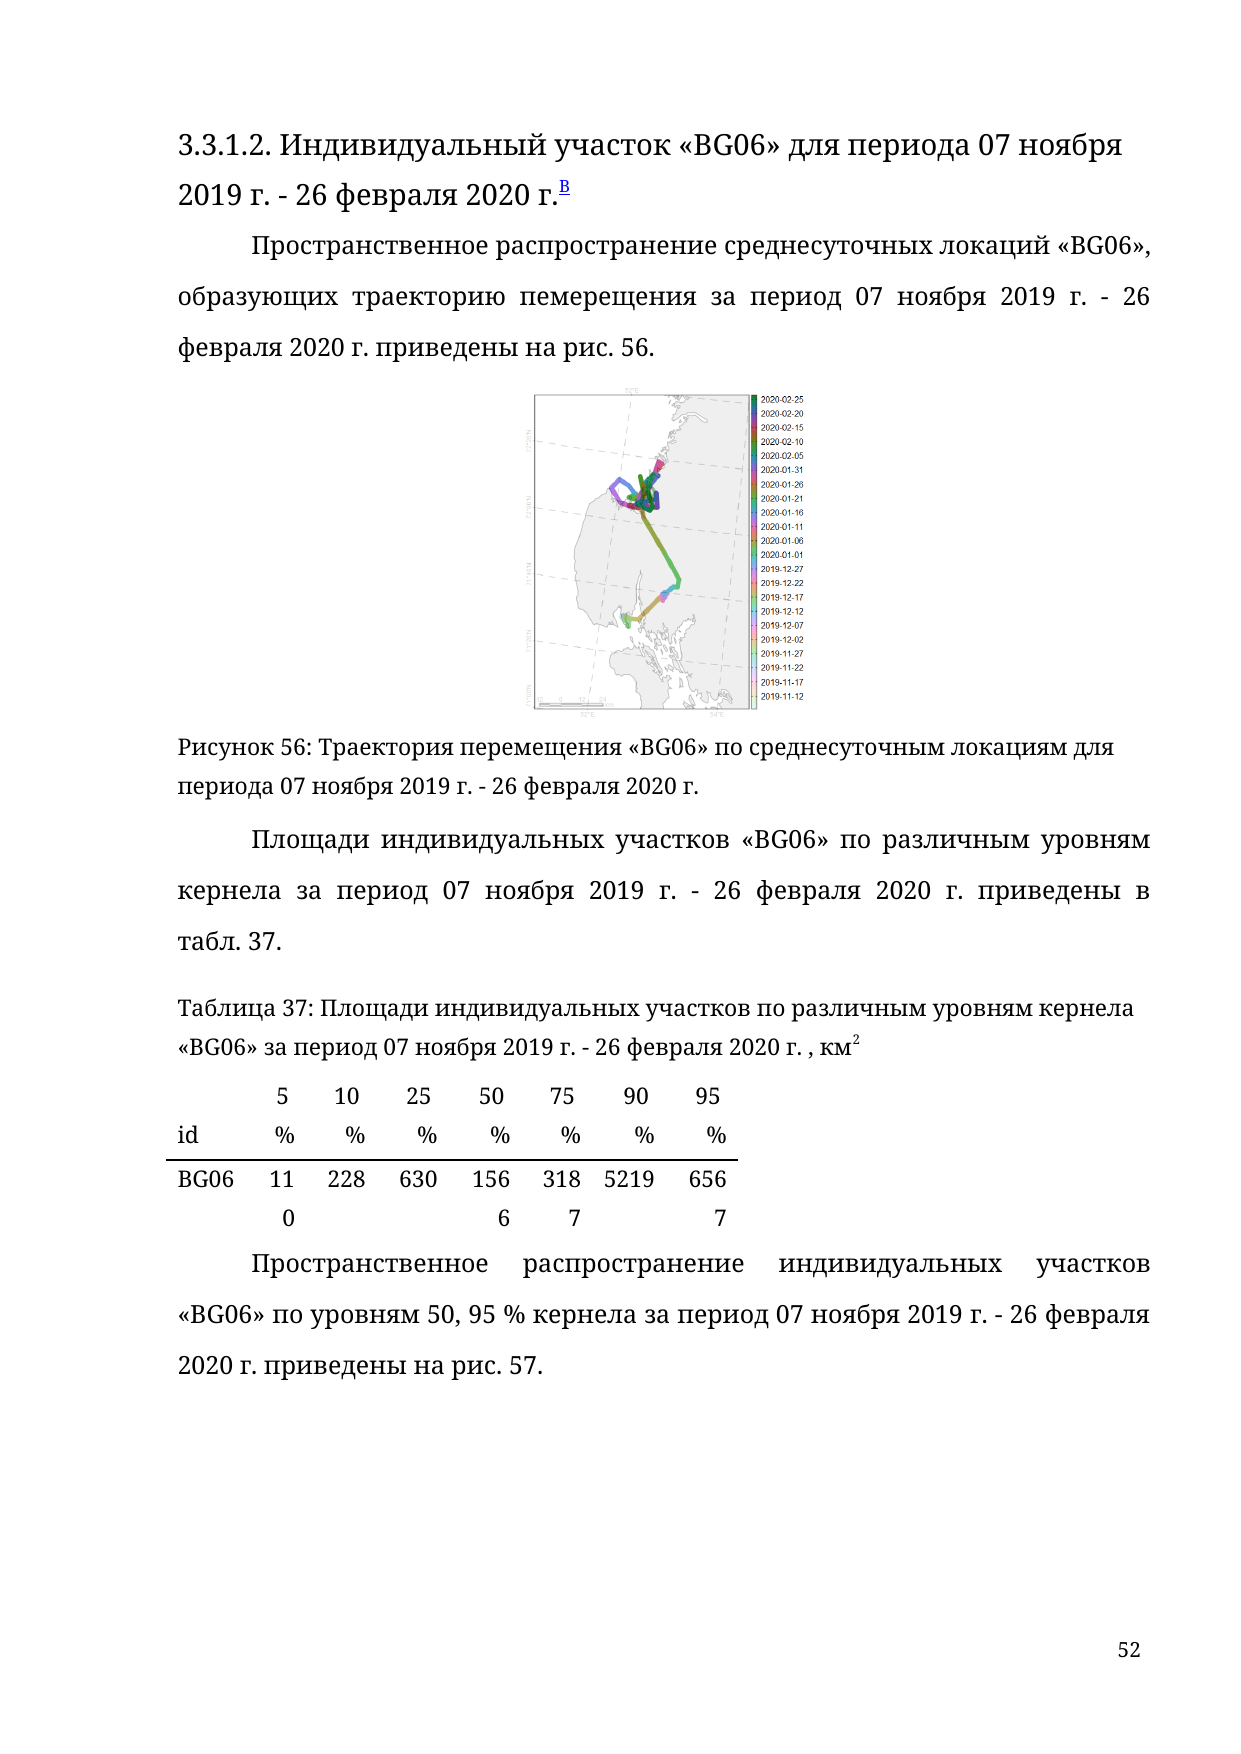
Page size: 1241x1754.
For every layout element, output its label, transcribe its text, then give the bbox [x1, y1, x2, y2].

text Пространственное распространение индивидуальных участков «BG06» по уровням 50, 95 % кернела за период 07 ноября 2019 г. - 26 февраля 2020 г. приведены на рис. 57. [177, 1246, 1152, 1382]
table_header 50 % [449, 1078, 521, 1159]
table_header 95 % [666, 1078, 738, 1159]
table_cell 3187 [521, 1161, 592, 1242]
text Рисунок 56: Траектория перемещения «BG06» по среднесуточным локациям для периода 07 ноября 2019 г. - 26 февраля 2020 г. [177, 731, 1152, 801]
table_header id [166, 1078, 247, 1159]
table_header 25 % [377, 1078, 448, 1159]
text Пространственное распространение среднесуточных локаций «BG06», образующих траекторию пемерещения за период 07 ноября 2019 г. - 26 февраля 2020 г. приведены на рис. 56. [177, 228, 1152, 364]
table_cell 228 [306, 1161, 377, 1242]
table_header 75 % [521, 1078, 592, 1159]
table_cell 1566 [449, 1161, 521, 1242]
table_header 10 % [306, 1078, 377, 1159]
table_cell 5219 [592, 1161, 666, 1242]
table_header 5 % [247, 1078, 306, 1159]
table_cell 110 [247, 1161, 306, 1242]
text Таблица 37: Площади индивидуальных участков по различным уровням кернела «BG06» за период 07 ноября 2019 г. - 26 февраля 2020 г. , км2 [177, 992, 1152, 1062]
picture [523, 385, 806, 719]
table_header 90 % [592, 1078, 666, 1159]
subtitle Индивидуальный участок «BG06» для периода 07 ноября 2019 г. - 26 февраля 2020 г.B [177, 124, 1152, 214]
table_cell 6567 [666, 1161, 738, 1242]
table_cell BG06 [166, 1161, 247, 1242]
table_cell 630 [377, 1161, 448, 1242]
text Площади индивидуальных участков «BG06» по различным уровням кернела за период 07 ноября 2019 г. - 26 февраля 2020 г. приведены в табл. 37. [177, 822, 1152, 958]
